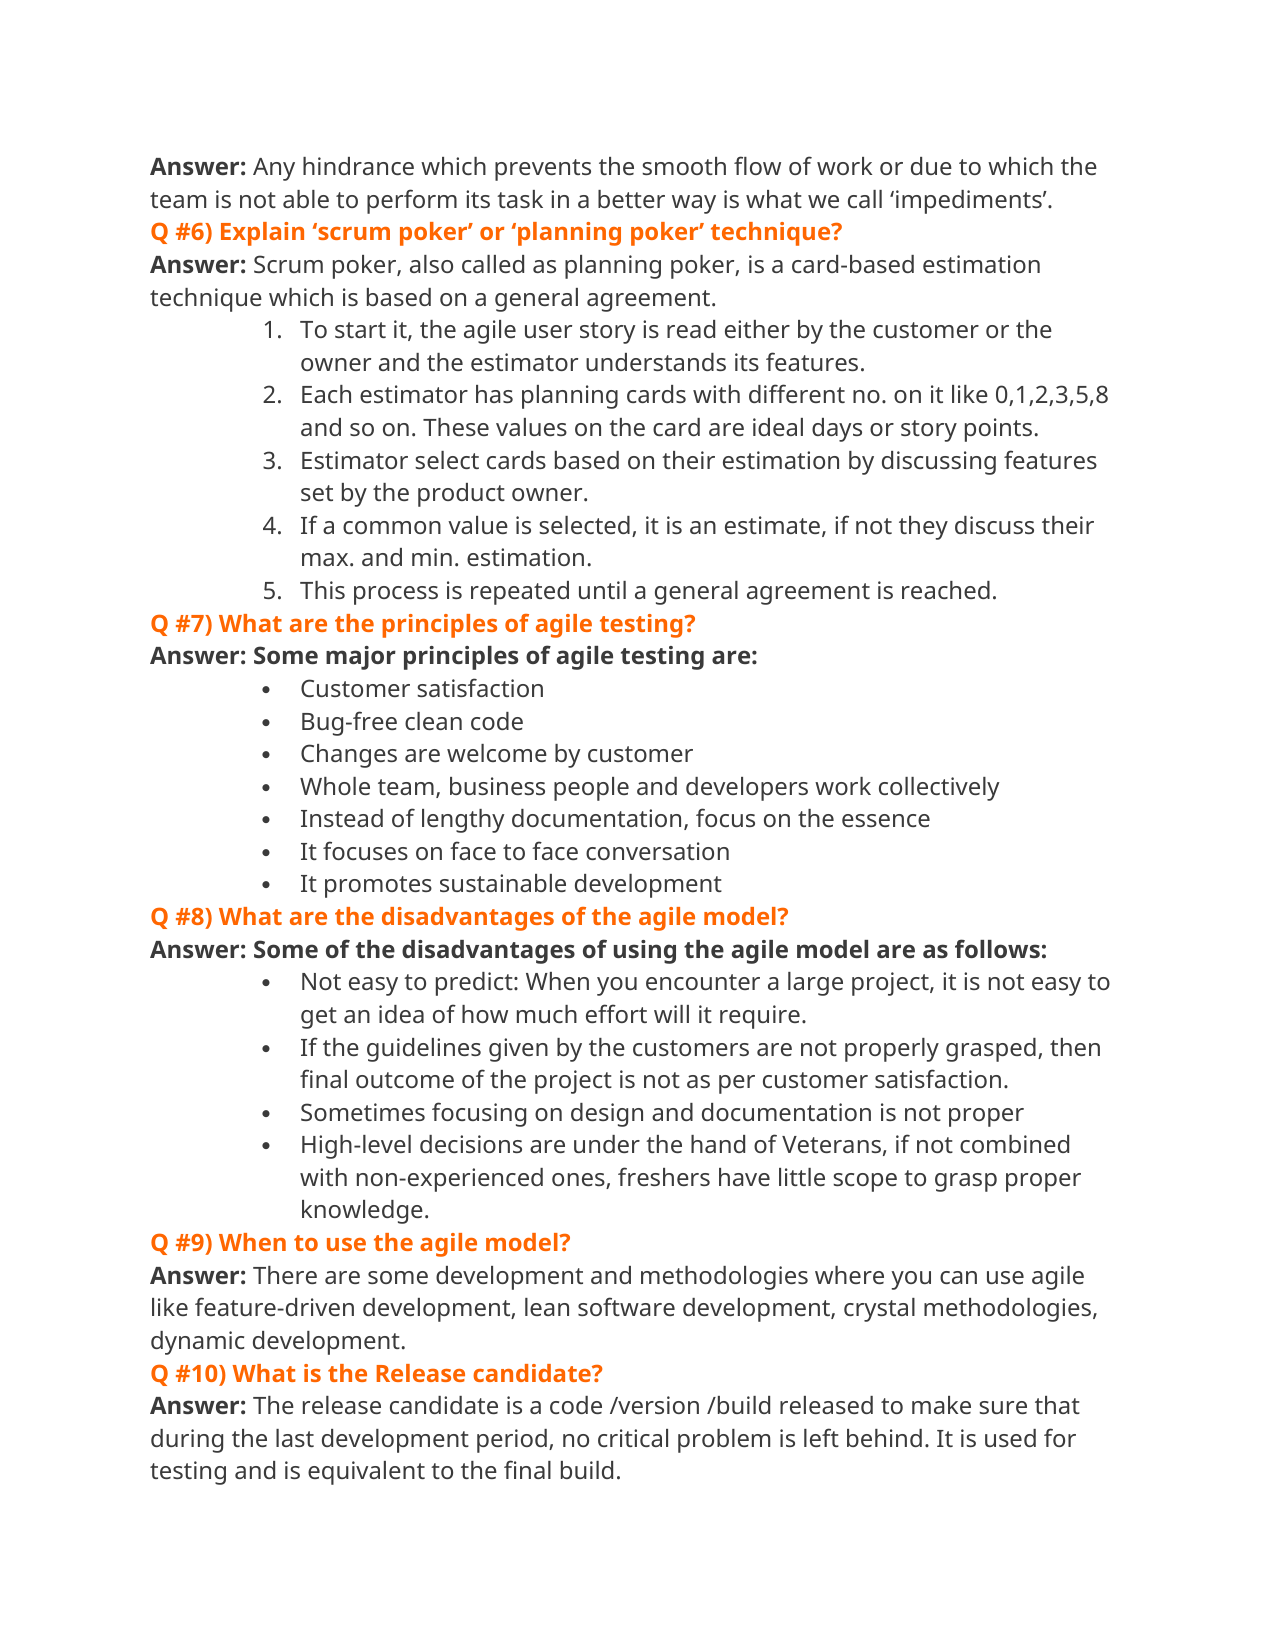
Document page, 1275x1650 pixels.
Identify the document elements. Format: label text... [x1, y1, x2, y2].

list Each estimator has planning cards with different no. on it like 0,1,2,3,5,8 and so on. These values on the card are ideal days or story points. [262, 378, 1125, 443]
list If the guidelines given by the customers are not properly grasped, then final outcome of the project is not as per customer satisfaction. [262, 1030, 1125, 1096]
text Answer: Any hindrance which prevents the smooth flow of work or due to which the team is not able to perform its task in a better way is what we call ‘impediments’. [150, 150, 1125, 215]
list Bug-free clean code [262, 704, 1125, 737]
list High-level decisions are under the hand of Veterans, if not combined with non-experienced ones, freshers have little scope to grasp proper knowledge. [262, 1128, 1125, 1226]
list Not easy to predict: When you encounter a large project, it is not easy to get an idea of how much effort will it require. [262, 965, 1125, 1030]
text Q #8) What are the disadvantages of the agile model? [150, 900, 1125, 932]
text Answer: There are some development and methodologies where you can use agile like feature-driven development, lean software development, crystal methodologies, dynamic development. [150, 1258, 1125, 1356]
text Answer: Some of the disadvantages of using the agile model are as follows: [150, 932, 1125, 965]
text Q #9) When to use the agile model? [150, 1226, 1125, 1258]
text Answer: Scrum poker, also called as planning poker, is a card-based estimation technique which is based on a general agreement. [150, 248, 1125, 313]
list It focuses on face to face conversation [262, 835, 1125, 867]
list Instead of lengthy documentation, focus on the essence [262, 802, 1125, 835]
list To start it, the agile user story is read either by the customer or the owner and the estimator understands its features. [262, 313, 1125, 378]
list If a common value is selected, it is an estimate, if not they discuss their max. and min. estimation. [262, 509, 1125, 574]
text Q #10) What is the Release candidate? [150, 1356, 1125, 1389]
list This process is repeated until a general agreement is reached. [262, 574, 1125, 606]
text Answer: Some major principles of agile testing are: [150, 639, 1125, 672]
list Whole team, business people and developers work collectively [262, 769, 1125, 802]
list Estimator select cards based on their estimation by discussing features set by the product owner. [262, 443, 1125, 509]
text Answer: The release candidate is a code /version /build released to make sure that during the last development period, no critical problem is left behind. It is used for testing and is equivalent to the final build. [150, 1389, 1125, 1487]
list Sometimes focusing on design and documentation is not proper [262, 1096, 1125, 1128]
list Changes are welcome by customer [262, 737, 1125, 769]
text Q #6) Explain ‘scrum poker’ or ‘planning poker’ technique? [150, 215, 1125, 248]
list Customer satisfaction [262, 672, 1125, 704]
text Q #7) What are the principles of agile testing? [150, 606, 1125, 639]
list It promotes sustainable development [262, 867, 1125, 900]
